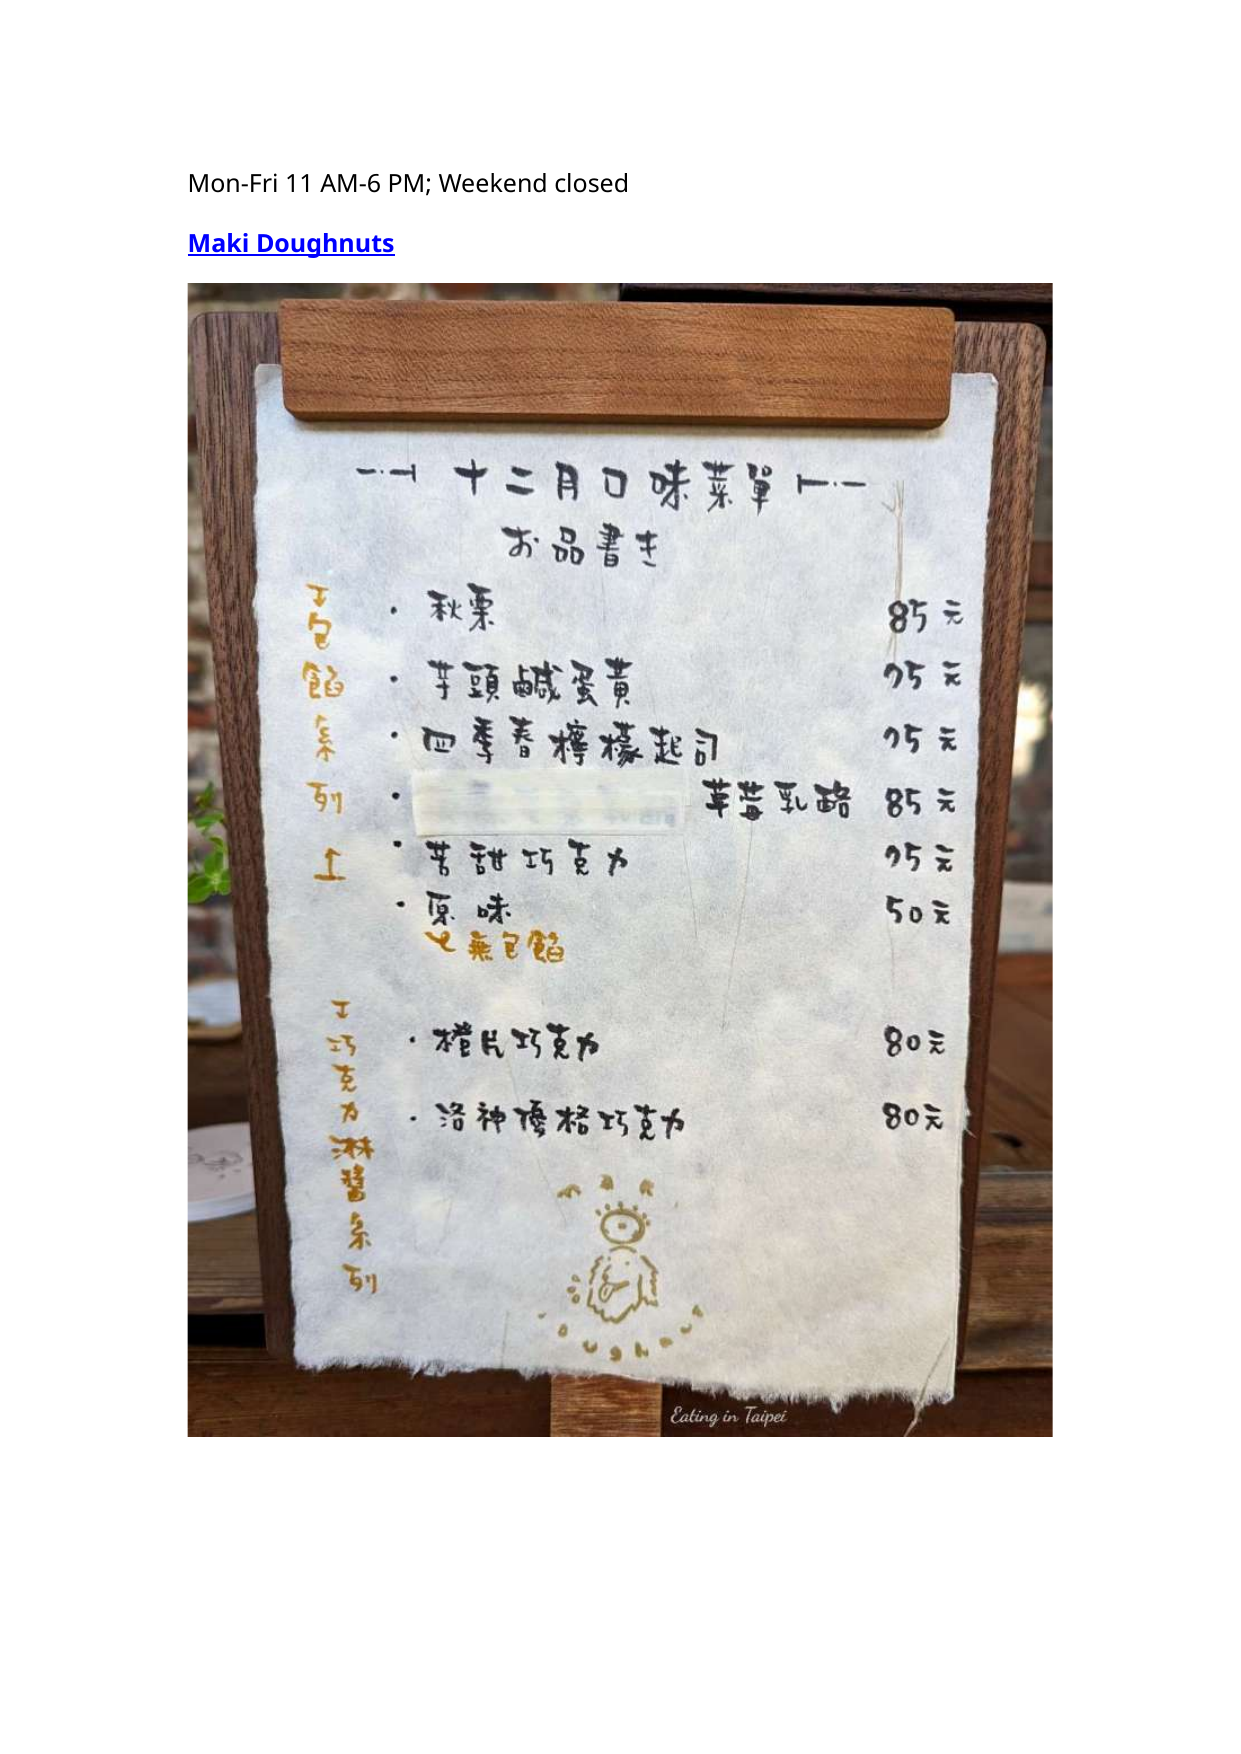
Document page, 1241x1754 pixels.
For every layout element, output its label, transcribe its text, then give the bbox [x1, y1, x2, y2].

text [187, 164, 1053, 202]
text Maki Doughnuts [187, 224, 1053, 261]
picture [187, 283, 1053, 1437]
